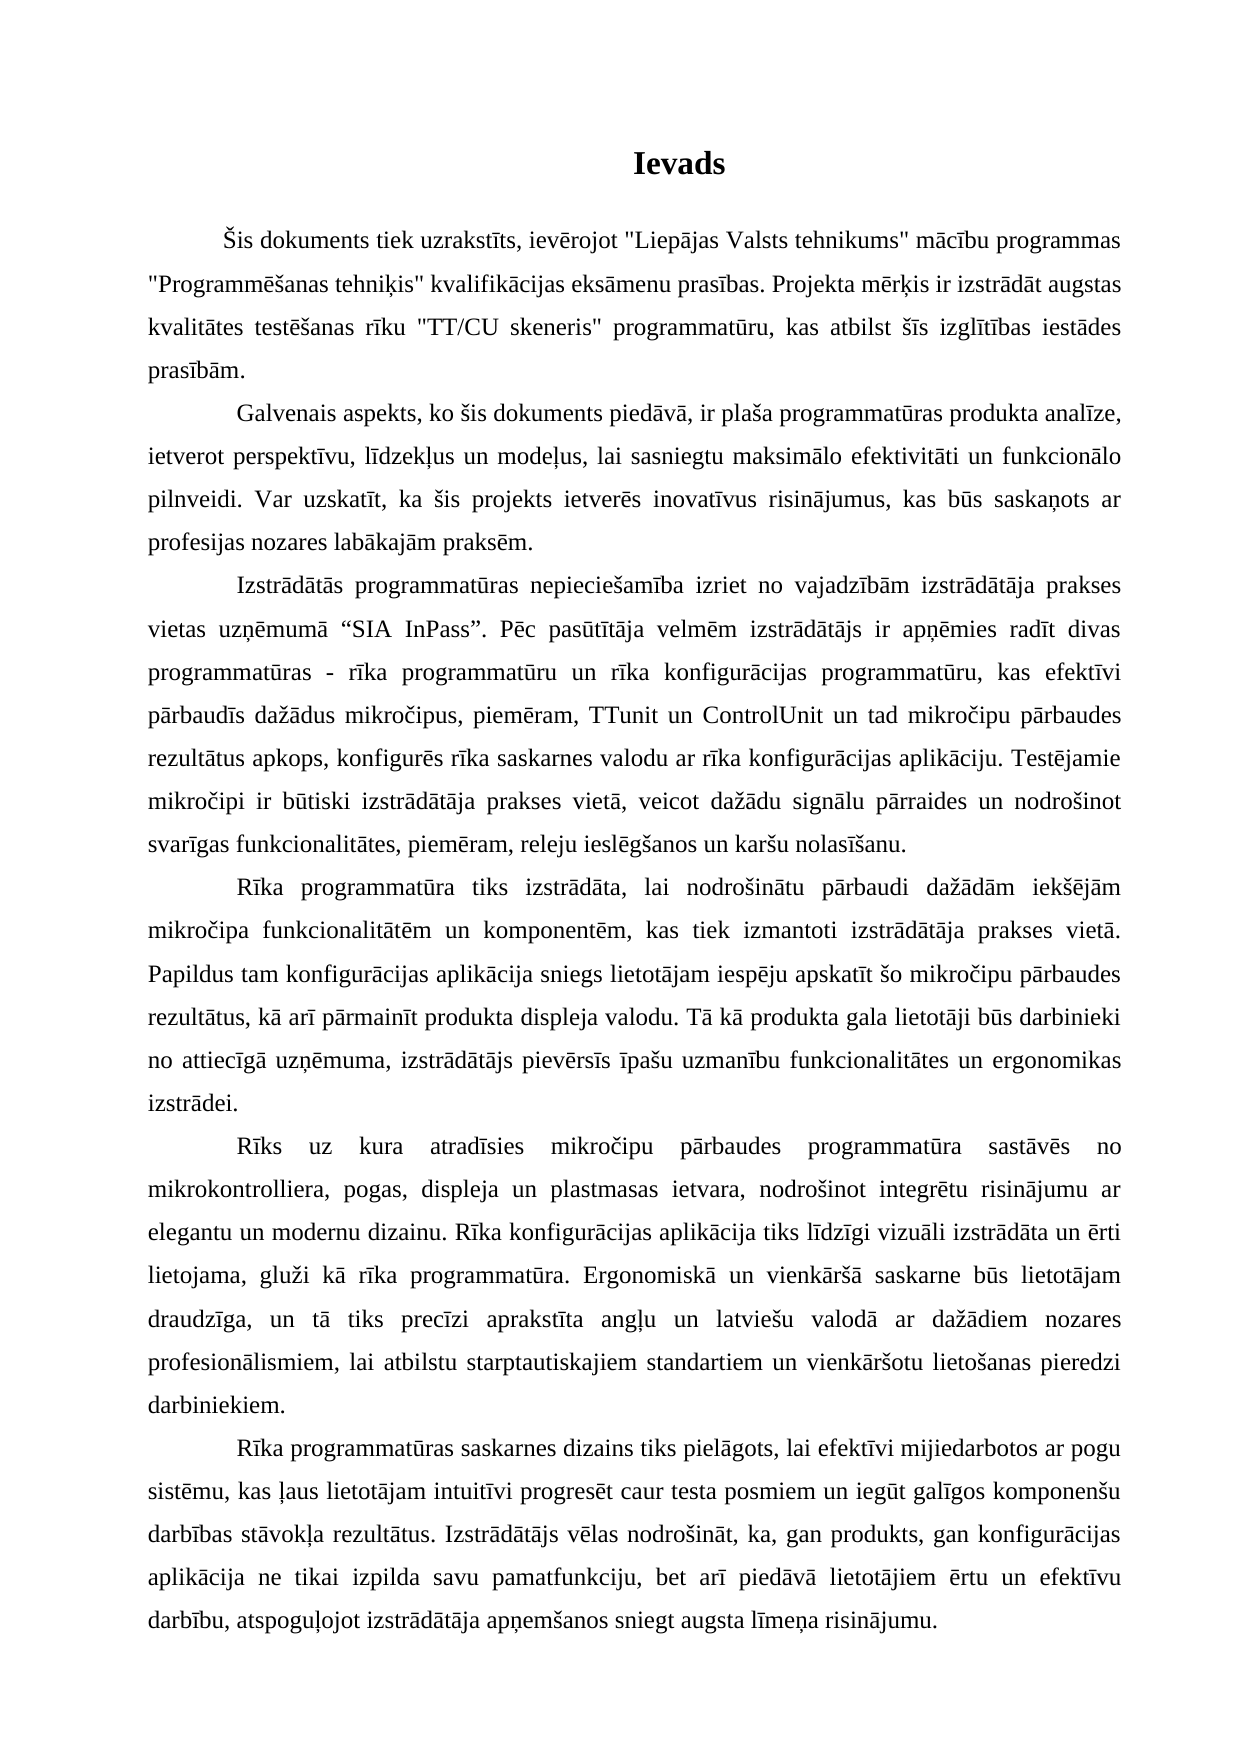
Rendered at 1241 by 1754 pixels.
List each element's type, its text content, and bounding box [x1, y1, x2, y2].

text Šis dokuments tiek uzrakstīts, ievērojot "Liepājas Valsts tehnikums" mācību programmas "Programmēšanas tehniķis" kvalifikācijas eksāmenu prasības. Projekta mērķis ir izstrādāt augstas kvalitātes testēšanas rīku "TT/CU skeneris" programmatūru, kas atbilst šīs izglītības iestādes prasībām. [148, 226, 1122, 384]
text Rīks uz kura atradīsies mikročipu pārbaudes programmatūra sastāvēs no mikrokontrolliera, pogas, displeja un plastmasas ietvara, nodrošinot integrētu risinājumu ar elegantu un modernu dizainu. Rīka konfigurācijas aplikācija tiks līdzīgi vizuāli izstrādāta un ērti lietojama, gluži kā rīka programmatūra. Ergonomiskā un vienkāršā saskarne būs lietotājam draudzīga, un tā tiks precīzi aprakstīta angļu un latviešu valodā ar dažādiem nozares profesionālismiem, lai atbilstu starptautiskajiem standartiem un vienkāršotu lietošanas pieredzi darbiniekiem. [148, 1131, 1122, 1419]
text Galvenais aspekts, ko šis dokuments piedāvā, ir plaša programmatūras produkta analīze, ietverot perspektīvu, līdzekļus un modeļus, lai sasniegtu maksimālo efektivitāti un funkcionālo pilnveidi. Var uzskatīt, ka šis projekts ietverēs inovatīvus risinājumus, kas būs saskaņots ar profesijas nozares labākajām praksēm. [148, 398, 1122, 556]
text Izstrādātās programmatūras nepieciešamība izriet no vajadzībām izstrādātāja prakses vietas uzņēmumā “SIA InPass”. Pēc pasūtītāja velmēm izstrādātājs ir apņēmies radīt divas programmatūras - rīka programmatūru un rīka konfigurācijas programmatūru, kas efektīvi pārbaudīs dažādus mikročipus, piemēram, TTunit un ControlUnit un tad mikročipu pārbaudes rezultātus apkops, konfigurēs rīka saskarnes valodu ar rīka konfigurācijas aplikāciju. Testējamie mikročipi ir būtiski izstrādātāja prakses vietā, veicot dažādu signālu pārraides un nodrošinot svarīgas funkcionalitātes, piemēram, releju ieslēgšanos un karšu nolasīšanu. [148, 571, 1122, 858]
text Rīka programmatūras saskarnes dizains tiks pielāgots, lai efektīvi mijiedarbotos ar pogu sistēmu, kas ļaus lietotājam intuitīvi progresēt caur testa posmiem un iegūt galīgos komponenšu darbības stāvokļa rezultātus. Izstrādātājs vēlas nodrošināt, ka, gan produkts, gan konfigurācijas aplikācija ne tikai izpilda savu pamatfunkciju, bet arī piedāvā lietotājiem ērtu un efektīvu darbību, atspoguļojot izstrādātāja apņemšanos sniegt augsta līmeņa risinājumu. [148, 1433, 1122, 1634]
text Ievads [148, 143, 1122, 181]
text Rīka programmatūra tiks izstrādāta, lai nodrošinātu pārbaudi dažādām iekšējām mikročipa funkcionalitātēm un komponentēm, kas tiek izmantoti izstrādātāja prakses vietā. Papildus tam konfigurācijas aplikācija sniegs lietotājam iespēju apskatīt šo mikročipu pārbaudes rezultātus, kā arī pārmainīt produkta displeja valodu. Tā kā produkta gala lietotāji būs darbinieki no attiecīgā uzņēmuma, izstrādātājs pievērsīs īpašu uzmanību funkcionalitātes un ergonomikas izstrādei. [148, 872, 1122, 1117]
